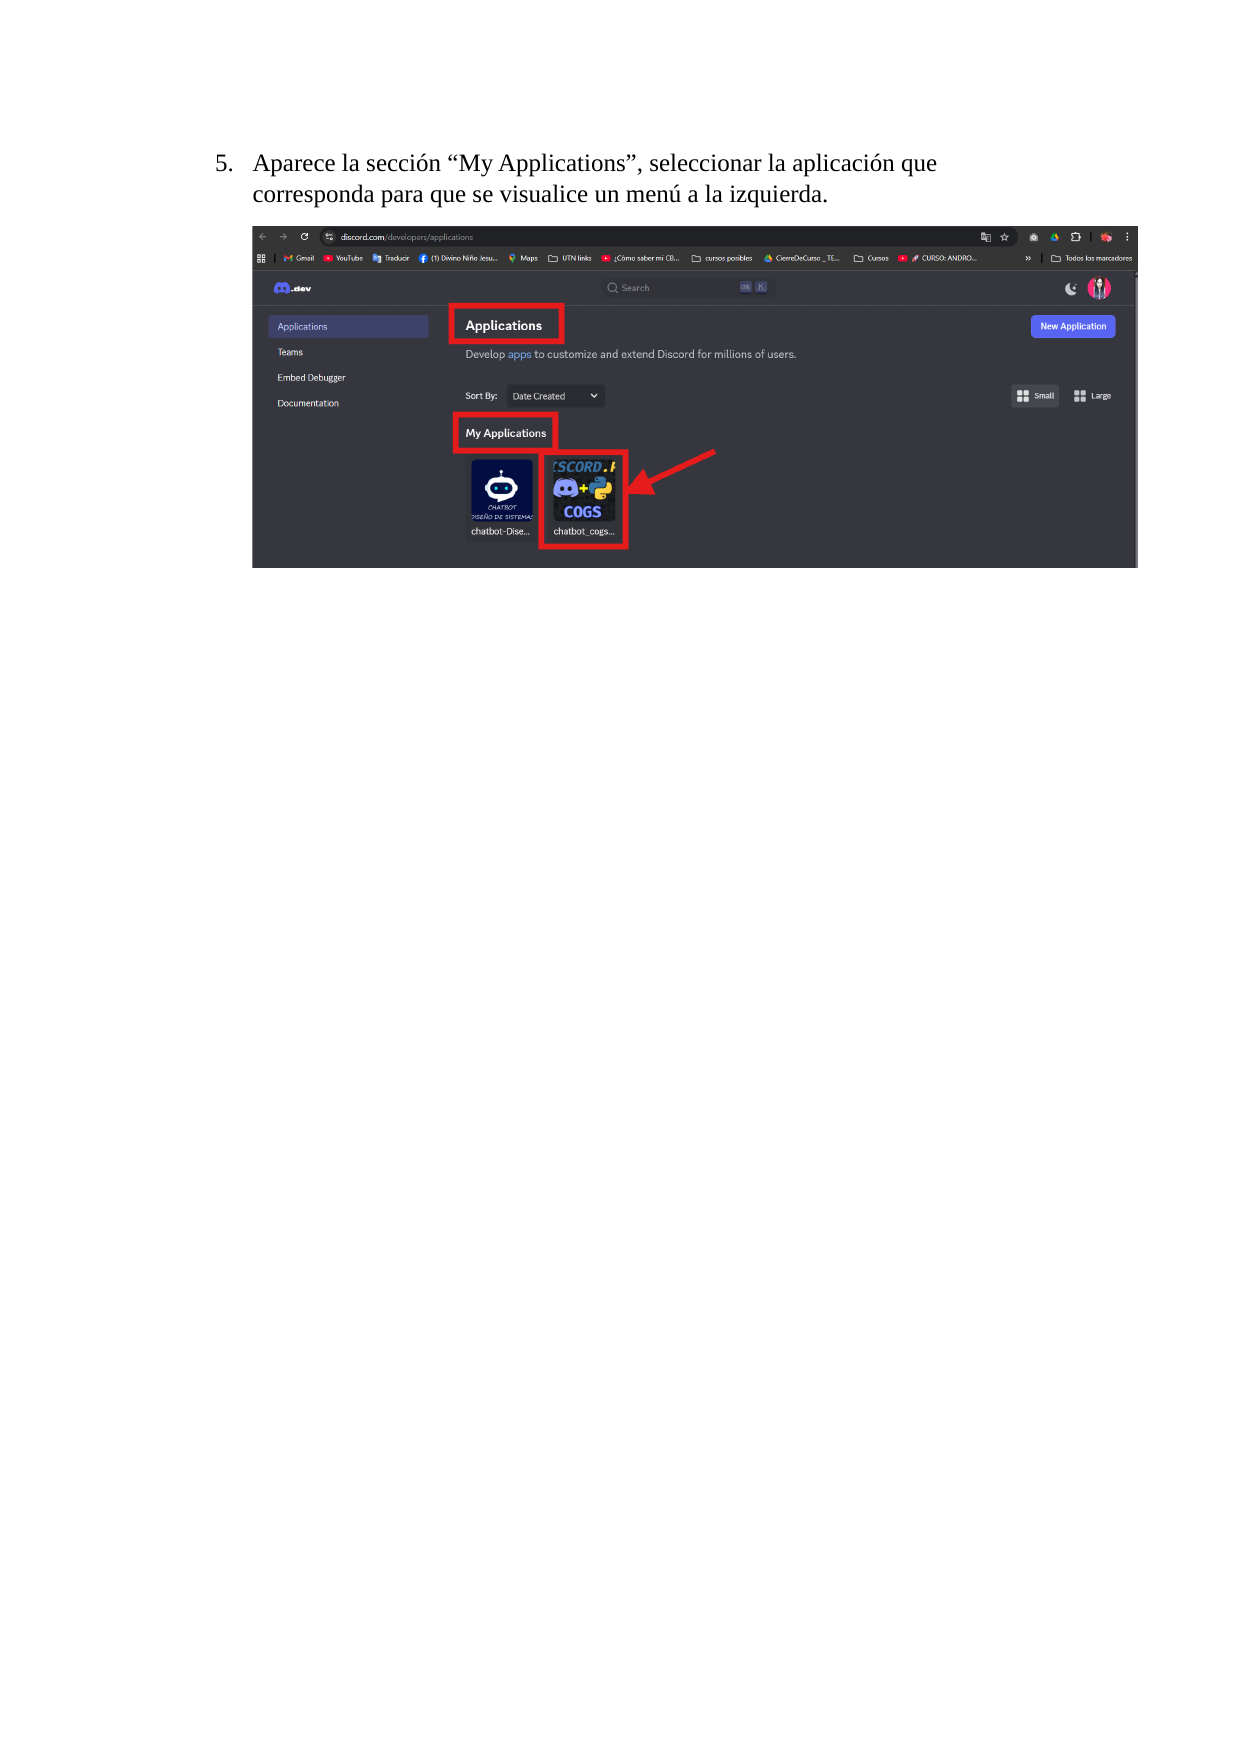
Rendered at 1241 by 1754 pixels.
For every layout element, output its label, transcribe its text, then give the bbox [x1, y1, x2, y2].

picture [252, 226, 1138, 568]
list Aparece la sección “My Applications”, seleccionar la aplicación que corresponda para que se visualice un menú a la izquierda. [215, 148, 1063, 207]
